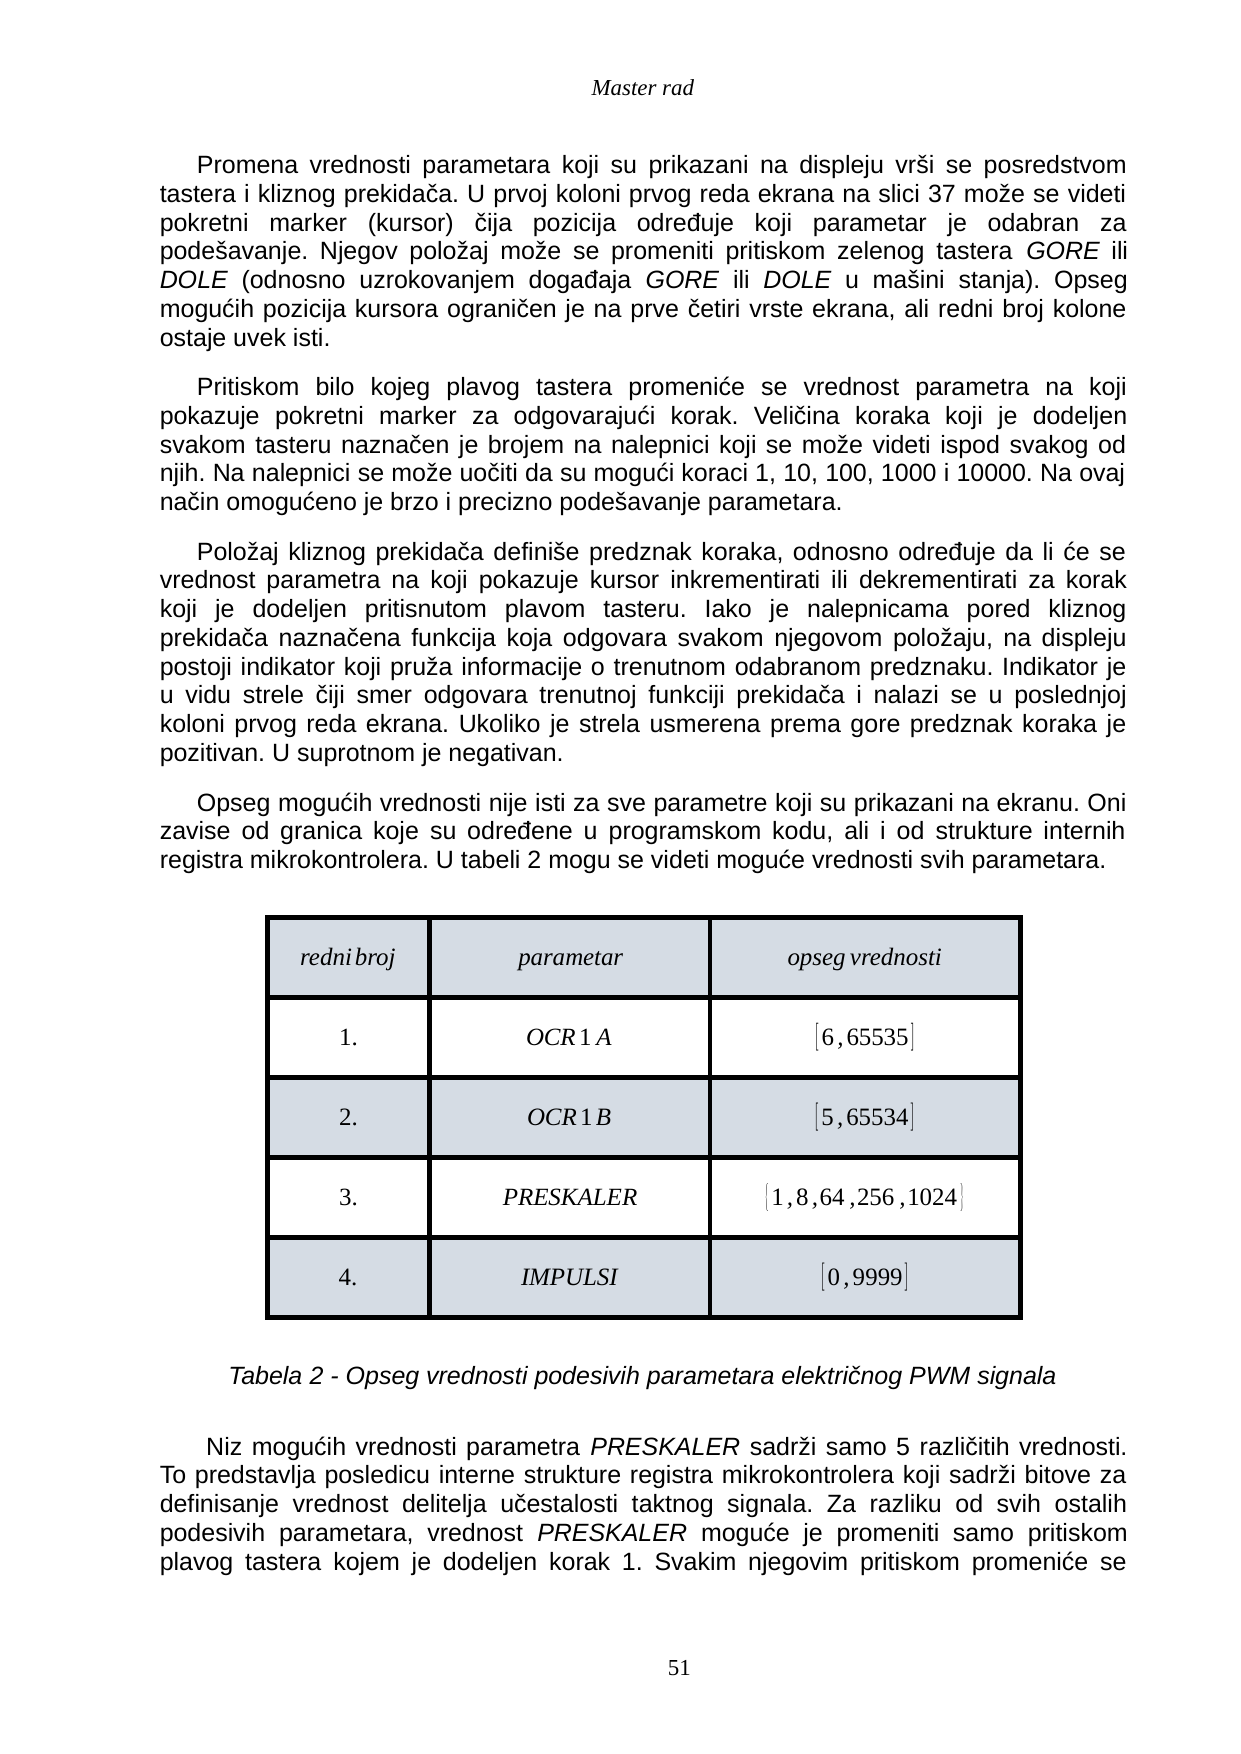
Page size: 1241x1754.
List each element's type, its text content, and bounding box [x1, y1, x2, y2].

text Položaj kliznog prekidača definiše predznak koraka, odnosno određuje da li će se vrednost parametra na koji pokazuje kursor inkrementirati ili dekrementirati za korak koji je dodeljen pritisnutom plavom tasteru. Iako je nalepnicama pored kliznog prekidača naznačena funkcija koja odgovara svakom njegovom položaju, na displeju postoji indikator koji pruža informacije o trenutnom odabranom predznaku. Indikator je u vidu strele čiji smer odgovara trenutnoj funkciji prekidača i nalazi se u poslednjoj koloni prvog reda ekrana. Ukoliko je strela usmerena prema gore predznak koraka je pozitivan. U suprotnom je negativan. [159, 537, 1128, 767]
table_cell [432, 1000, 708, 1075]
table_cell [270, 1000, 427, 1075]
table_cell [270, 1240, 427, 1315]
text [159, 1432, 1128, 1575]
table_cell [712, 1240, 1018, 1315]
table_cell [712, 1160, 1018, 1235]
text Tabela 2 - Opseg vrednosti podesivih parametara električnog PWM signala [159, 1361, 1128, 1390]
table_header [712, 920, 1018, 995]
text Opseg mogućih vrednosti nije isti za sve parametre koji su prikazani na ekranu. Oni zavise od granica koje su određene u programskom kodu, ali i od strukture internih registra mikrokontrolera. U tabeli 2 mogu se videti moguće vrednosti svih parametara. [159, 787, 1128, 874]
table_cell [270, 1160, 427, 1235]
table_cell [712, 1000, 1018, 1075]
text Promena vrednosti parametara koji su prikazani na displeju vrši se posredstvom tastera i kliznog prekidača. U prvoj koloni prvog reda ekrana na slici 37 može se videti pokretni marker (kursor) čija pozicija određuje koji parametar je odabran za podešavanje. Njegov položaj može se promeniti pritiskom zelenog tastera GORE ili DOLE (odnosno uzrokovanjem događaja GORE ili DOLE u mašini stanja). Opseg mogućih pozicija kursora ograničen je na prve četiri vrste ekrana, ali redni broj kolone ostaje uvek isti. [159, 150, 1128, 351]
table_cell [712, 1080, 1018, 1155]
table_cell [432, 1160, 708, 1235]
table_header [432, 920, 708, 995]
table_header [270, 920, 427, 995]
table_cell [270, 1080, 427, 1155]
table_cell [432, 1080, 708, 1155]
text Pritiskom bilo kojeg plavog tastera promeniće se vrednost parametra na koji pokazuje pokretni marker za odgovarajući korak. Veličina koraka koji je dodeljen svakom tasteru naznačen je brojem na nalepnici koji se može videti ispod svakog od njih. Na nalepnici se može uočiti da su mogući koraci 1, 10, 100, 1000 i 10000. Na ovaj način omogućeno je brzo i precizno podešavanje parametara. [159, 372, 1128, 516]
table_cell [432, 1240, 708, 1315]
